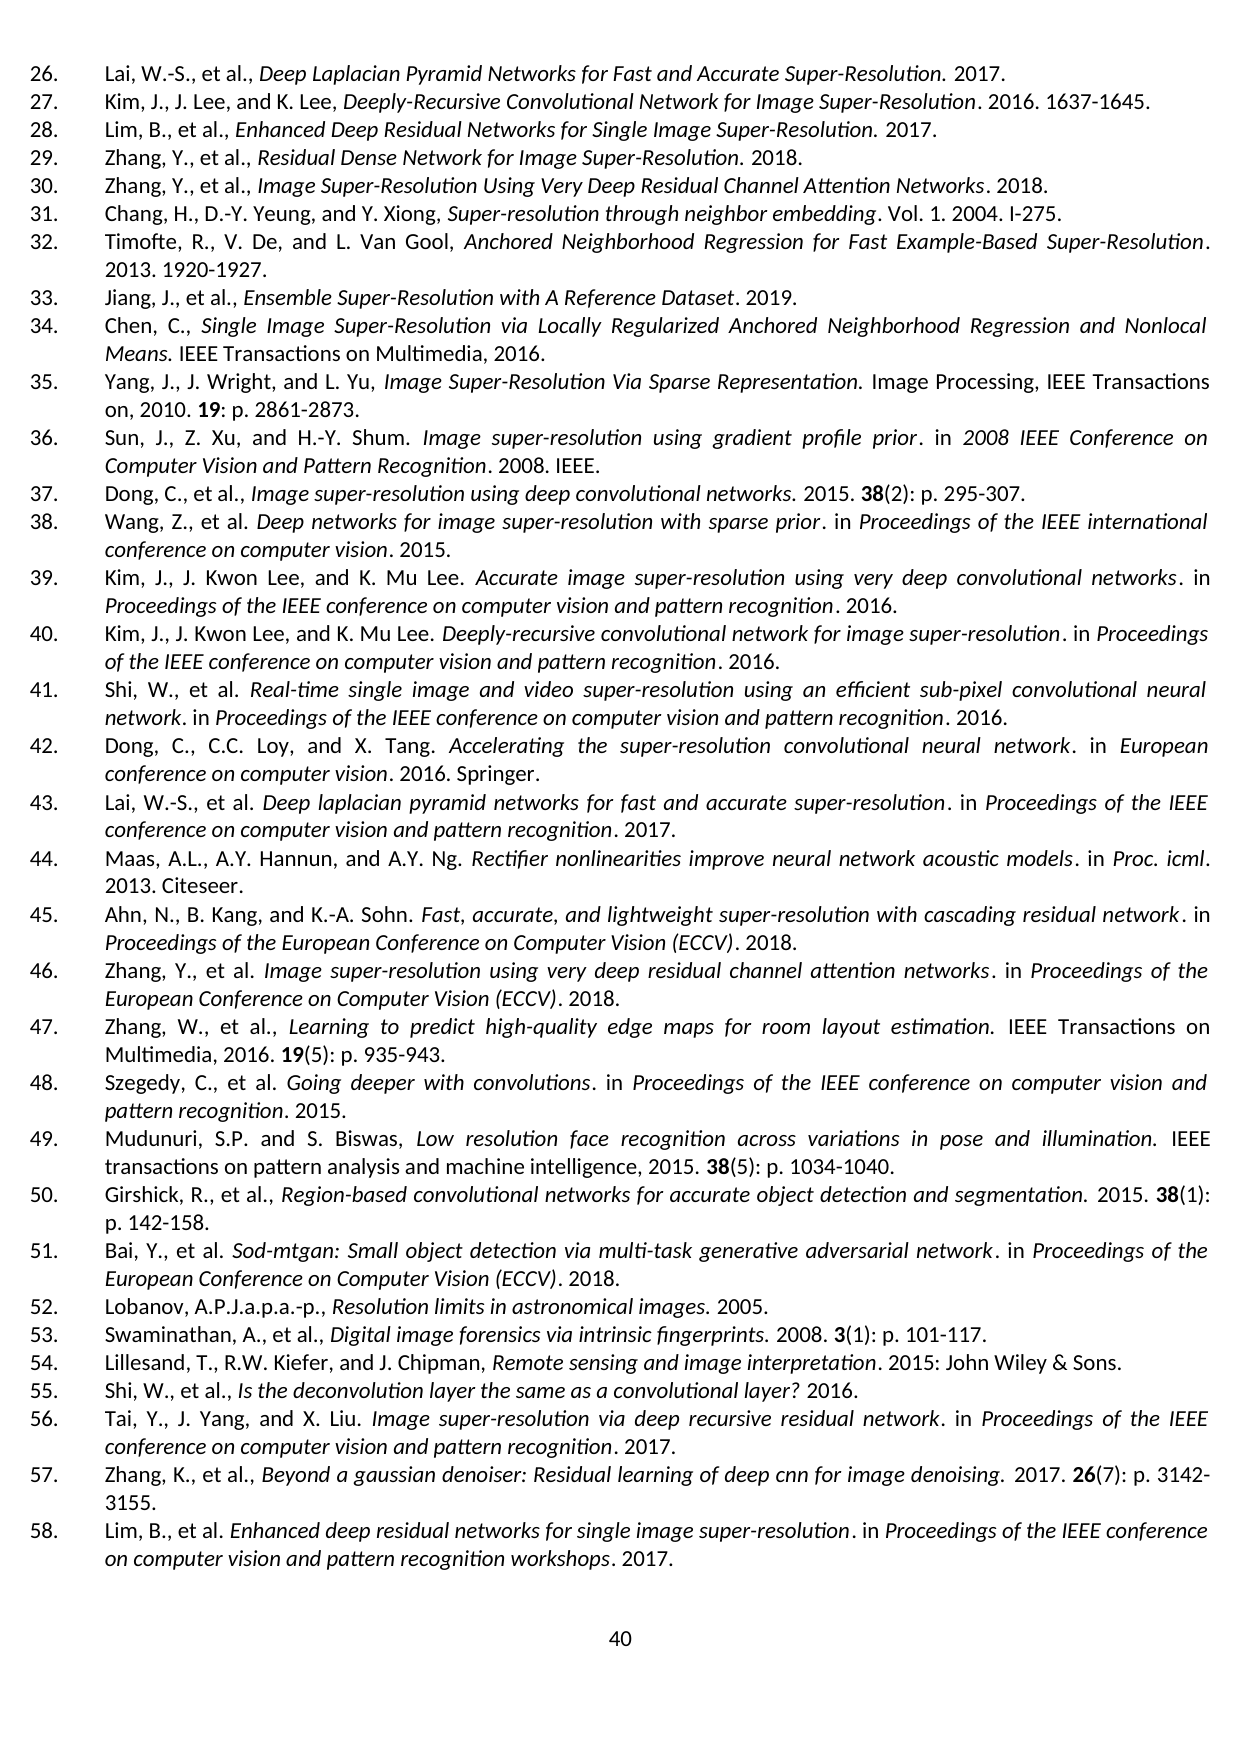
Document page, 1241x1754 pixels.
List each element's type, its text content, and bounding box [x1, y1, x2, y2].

text 26. Lai, W.-S., et al., Deep Laplacian Pyramid Networks for Fast and Accurate Super-Resolution. 2017. [29, 59, 1211, 87]
text 41. Shi, W., et al. Real-time single image and video super-resolution using an efficient sub-pixel convolutional neural network. in Proceedings of the IEEE conference on computer vision and pattern recognition. 2016. [29, 676, 1211, 732]
text 32. Timofte, R., V. De, and L. Van Gool, Anchored Neighborhood Regression for Fast Example-Based Super-Resolution. 2013. 1920-1927. [29, 227, 1211, 283]
text 29. Zhang, Y., et al., Residual Dense Network for Image Super-Resolution. 2018. [29, 143, 1211, 171]
text 51. Bai, Y., et al. Sod-mtgan: Small object detection via multi-task generative adversarial network. in Proceedings of the European Conference on Computer Vision (ECCV). 2018. [29, 1236, 1211, 1292]
text 47. Zhang, W., et al., Learning to predict high-quality edge maps for room layout estimation. IEEE Transactions on Multimedia, 2016. 19(5): p. 935-943. [29, 1012, 1211, 1068]
text 46. Zhang, Y., et al. Image super-resolution using very deep residual channel attention networks. in Proceedings of the European Conference on Computer Vision (ECCV). 2018. [29, 956, 1211, 1012]
text 45. Ahn, N., B. Kang, and K.-A. Sohn. Fast, accurate, and lightweight super-resolution with cascading residual network. in Proceedings of the European Conference on Computer Vision (ECCV). 2018. [29, 900, 1211, 956]
text 58. Lim, B., et al. Enhanced deep residual networks for single image super-resolution. in Proceedings of the IEEE conference on computer vision and pattern recognition workshops. 2017. [29, 1516, 1211, 1572]
text 37. Dong, C., et al., Image super-resolution using deep convolutional networks. 2015. 38(2): p. 295-307. [29, 479, 1211, 507]
text 43. Lai, W.-S., et al. Deep laplacian pyramid networks for fast and accurate super-resolution. in Proceedings of the IEEE conference on computer vision and pattern recognition. 2017. [29, 788, 1211, 844]
text 33. Jiang, J., et al., Ensemble Super-Resolution with A Reference Dataset. 2019. [29, 283, 1211, 311]
text 34. Chen, C., Single Image Super-Resolution via Locally Regularized Anchored Neighborhood Regression and Nonlocal Means. IEEE Transactions on Multimedia, 2016. [29, 311, 1211, 367]
text 35. Yang, J., J. Wright, and L. Yu, Image Super-Resolution Via Sparse Representation. Image Processing, IEEE Transactions on, 2010. 19: p. 2861-2873. [29, 367, 1211, 423]
text 40. Kim, J., J. Kwon Lee, and K. Mu Lee. Deeply-recursive convolutional network for image super-resolution. in Proceedings of the IEEE conference on computer vision and pattern recognition. 2016. [29, 619, 1211, 676]
text 55. Shi, W., et al., Is the deconvolution layer the same as a convolutional layer? 2016. [29, 1376, 1211, 1404]
text 30. Zhang, Y., et al., Image Super-Resolution Using Very Deep Residual Channel Attention Networks. 2018. [29, 171, 1211, 199]
text 31. Chang, H., D.-Y. Yeung, and Y. Xiong, Super-resolution through neighbor embedding. Vol. 1. 2004. I-275. [29, 199, 1211, 227]
text 49. Mudunuri, S.P. and S. Biswas, Low resolution face recognition across variations in pose and illumination. IEEE transactions on pattern analysis and machine intelligence, 2015. 38(5): p. 1034-1040. [29, 1124, 1211, 1180]
text 44. Maas, A.L., A.Y. Hannun, and A.Y. Ng. Rectifier nonlinearities improve neural network acoustic models. in Proc. icml. 2013. Citeseer. [29, 844, 1211, 900]
text 42. Dong, C., C.C. Loy, and X. Tang. Accelerating the super-resolution convolutional neural network. in European conference on computer vision. 2016. Springer. [29, 732, 1211, 788]
text 28. Lim, B., et al., Enhanced Deep Residual Networks for Single Image Super-Resolution. 2017. [29, 115, 1211, 143]
text 27. Kim, J., J. Lee, and K. Lee, Deeply-Recursive Convolutional Network for Image Super-Resolution. 2016. 1637-1645. [29, 87, 1211, 115]
text 56. Tai, Y., J. Yang, and X. Liu. Image super-resolution via deep recursive residual network. in Proceedings of the IEEE conference on computer vision and pattern recognition. 2017. [29, 1404, 1211, 1460]
text 39. Kim, J., J. Kwon Lee, and K. Mu Lee. Accurate image super-resolution using very deep convolutional networks. in Proceedings of the IEEE conference on computer vision and pattern recognition. 2016. [29, 563, 1211, 619]
text 53. Swaminathan, A., et al., Digital image forensics via intrinsic fingerprints. 2008. 3(1): p. 101-117. [29, 1320, 1211, 1348]
text 48. Szegedy, C., et al. Going deeper with convolutions. in Proceedings of the IEEE conference on computer vision and pattern recognition. 2015. [29, 1068, 1211, 1124]
text 50. Girshick, R., et al., Region-based convolutional networks for accurate object detection and segmentation. 2015. 38(1): p. 142-158. [29, 1180, 1211, 1236]
text 38. Wang, Z., et al. Deep networks for image super-resolution with sparse prior. in Proceedings of the IEEE international conference on computer vision. 2015. [29, 507, 1211, 563]
text 54. Lillesand, T., R.W. Kiefer, and J. Chipman, Remote sensing and image interpretation. 2015: John Wiley & Sons. [29, 1348, 1211, 1376]
text 36. Sun, J., Z. Xu, and H.-Y. Shum. Image super-resolution using gradient profile prior. in 2008 IEEE Conference on Computer Vision and Pattern Recognition. 2008. IEEE. [29, 423, 1211, 479]
text 57. Zhang, K., et al., Beyond a gaussian denoiser: Residual learning of deep cnn for image denoising. 2017. 26(7): p. 3142-3155. [29, 1460, 1211, 1516]
text 52. Lobanov, A.P.J.a.p.a.-p., Resolution limits in astronomical images. 2005. [29, 1292, 1211, 1320]
